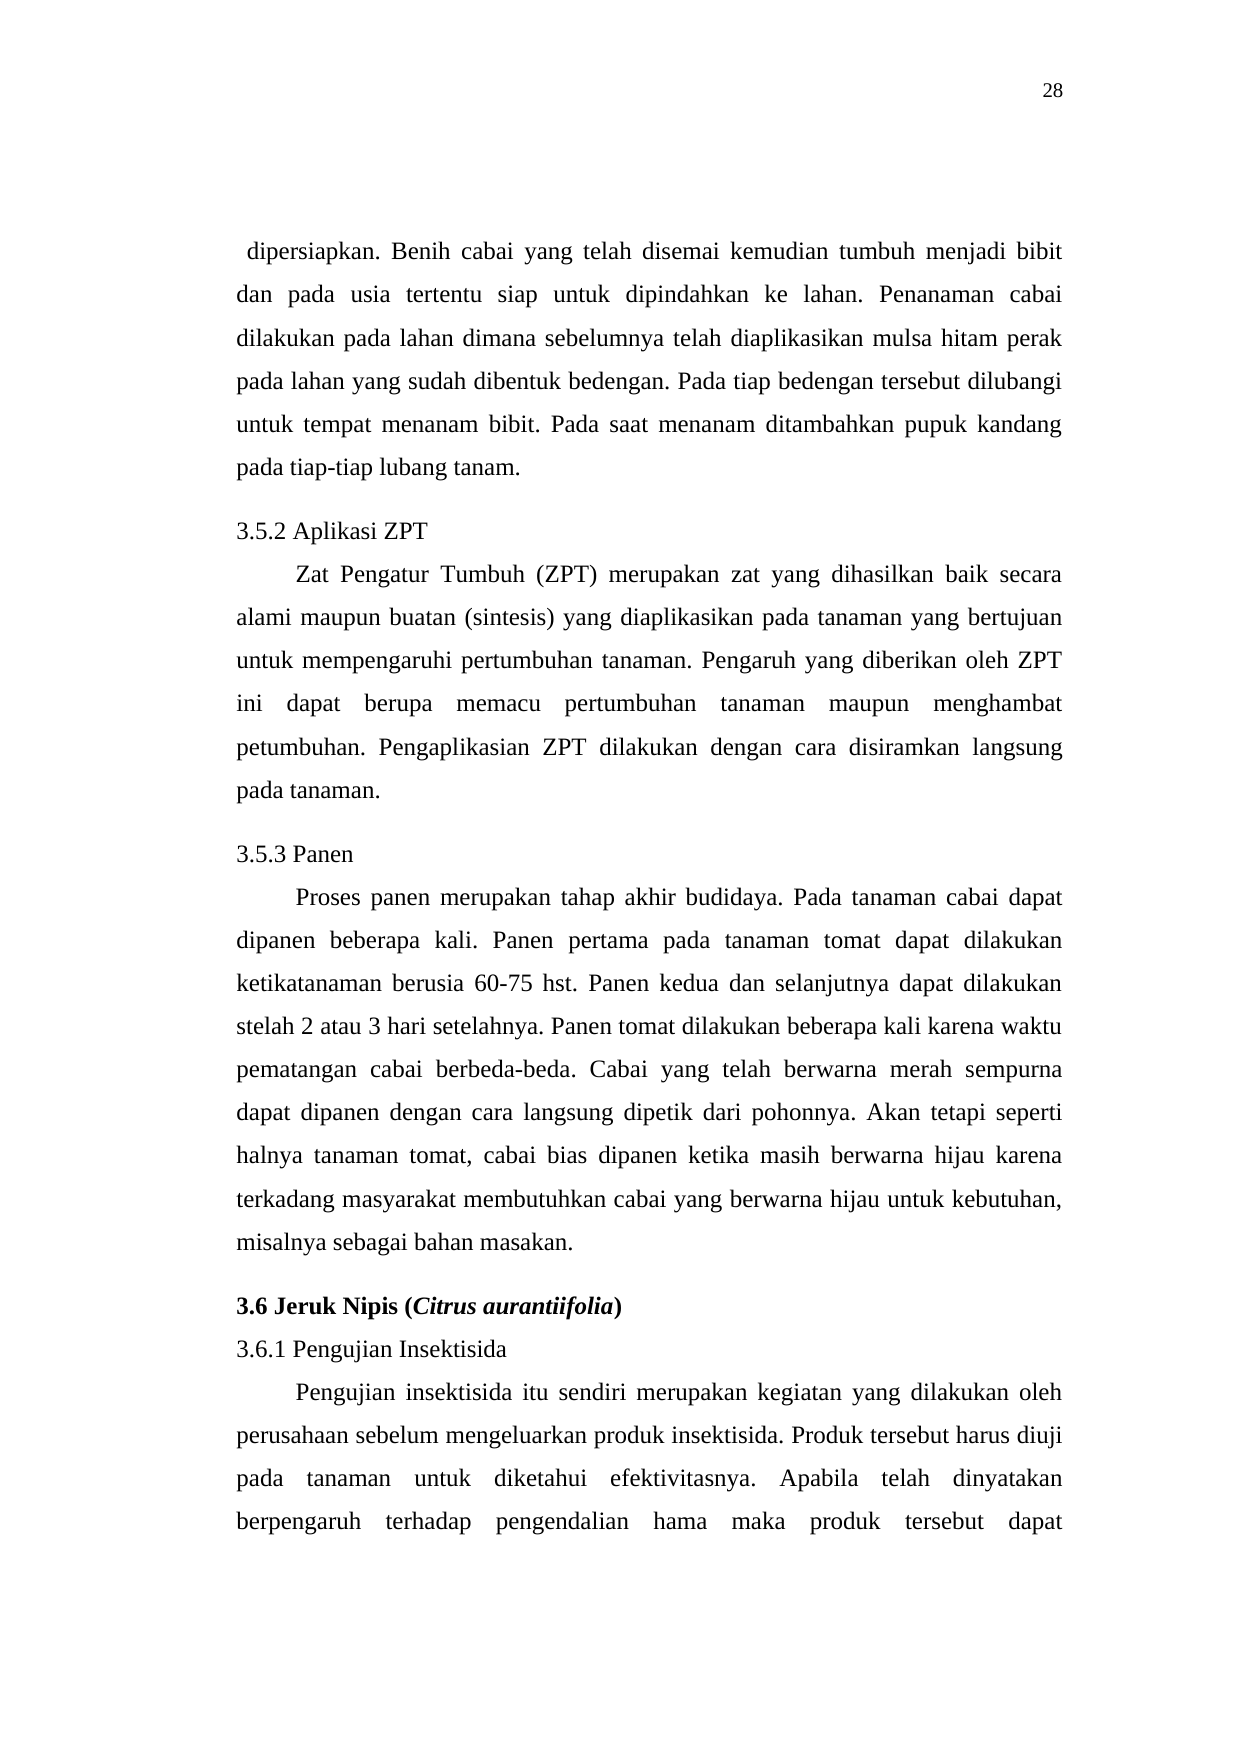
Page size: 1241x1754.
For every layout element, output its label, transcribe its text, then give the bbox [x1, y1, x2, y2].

subtitle 3.6 Jeruk Nipis (Citrus aurantiifolia) [236, 1291, 1063, 1319]
text Zat Pengatur Tumbuh (ZPT) merupakan zat yang dihasilkan baik secara alami maupun buatan (sintesis) yang diaplikasikan pada tanaman yang bertujuan untuk mempengaruhi pertumbuhan tanaman. Pengaruh yang diberikan oleh ZPT ini dapat berupa memacu pertumbuhan tanaman maupun menghambat petumbuhan. Pengaplikasian ZPT dilakukan dengan cara disiramkan langsung pada tanaman. [236, 559, 1063, 803]
subtitle 3.5.2 Aplikasi ZPT [236, 516, 1063, 545]
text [236, 1377, 1063, 1535]
text dipersiapkan. Benih cabai yang telah disemai kemudian tumbuh menjadi bibit dan pada usia tertentu siap untuk dipindahkan ke lahan. Penanaman cabai dilakukan pada lahan dimana sebelumnya telah diaplikasikan mulsa hitam perak pada lahan yang sudah dibentuk bedengan. Pada tiap bedengan tersebut dilubangi untuk tempat menanam bibit. Pada saat menanam ditambahkan pupuk kandang pada tiap-tiap lubang tanam. [236, 236, 1063, 481]
subtitle 3.6.1 Pengujian Insektisida [236, 1334, 1063, 1363]
subtitle 3.5.3 Panen [236, 839, 1063, 867]
text Proses panen merupakan tahap akhir budidaya. Pada tanaman cabai dapat dipanen beberapa kali. Panen pertama pada tanaman tomat dapat dilakukan ketikatanaman berusia 60-75 hst. Panen kedua dan selanjutnya dapat dilakukan stelah 2 atau 3 hari setelahnya. Panen tomat dilakukan beberapa kali karena waktu pematangan cabai berbeda-beda. Cabai yang telah berwarna merah sempurna dapat dipanen dengan cara langsung dipetik dari pohonnya. Akan tetapi seperti halnya tanaman tomat, cabai bias dipanen ketika masih berwarna hijau karena terkadang masyarakat membutuhkan cabai yang berwarna hijau untuk kebutuhan, misalnya sebagai bahan masakan. [236, 882, 1063, 1256]
